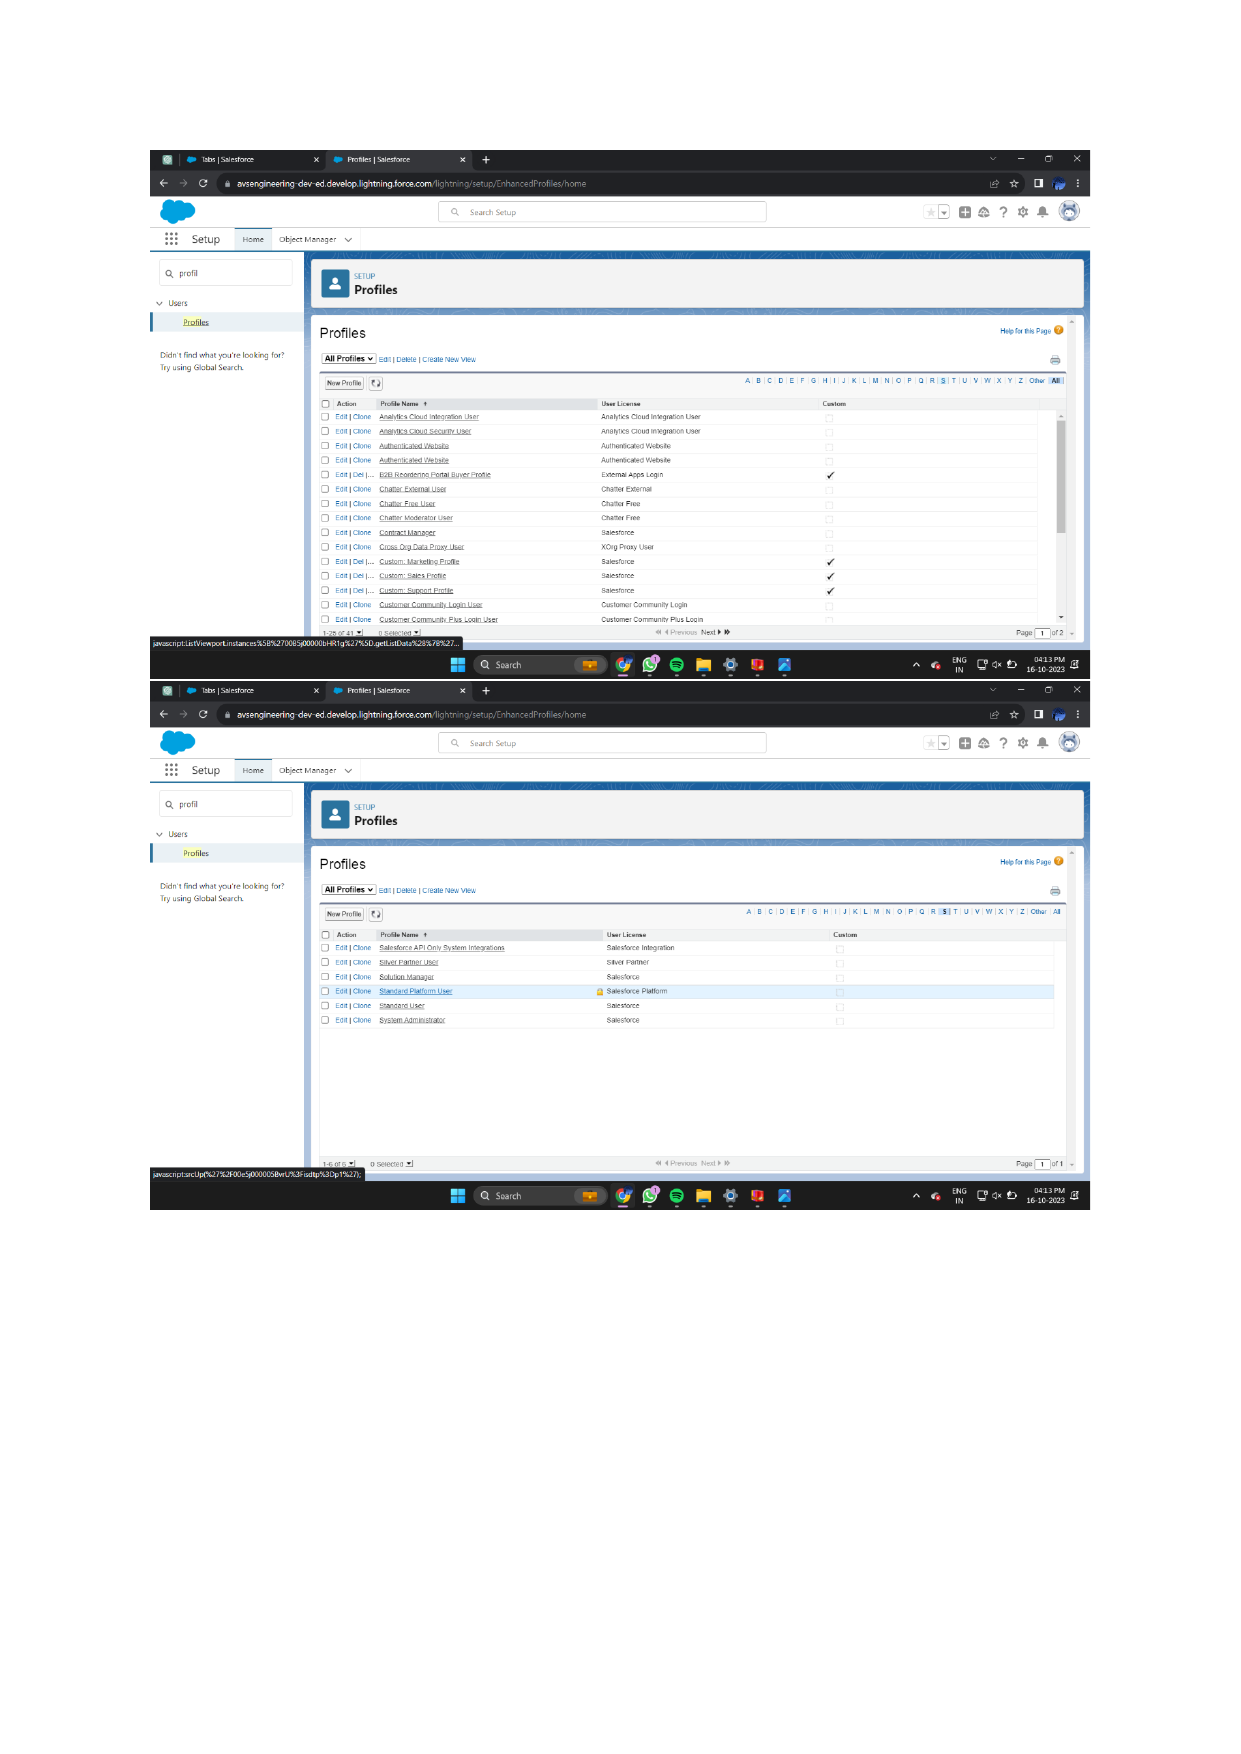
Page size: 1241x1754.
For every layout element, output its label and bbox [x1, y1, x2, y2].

picture [150, 150, 1091, 679]
picture [150, 681, 1091, 1210]
